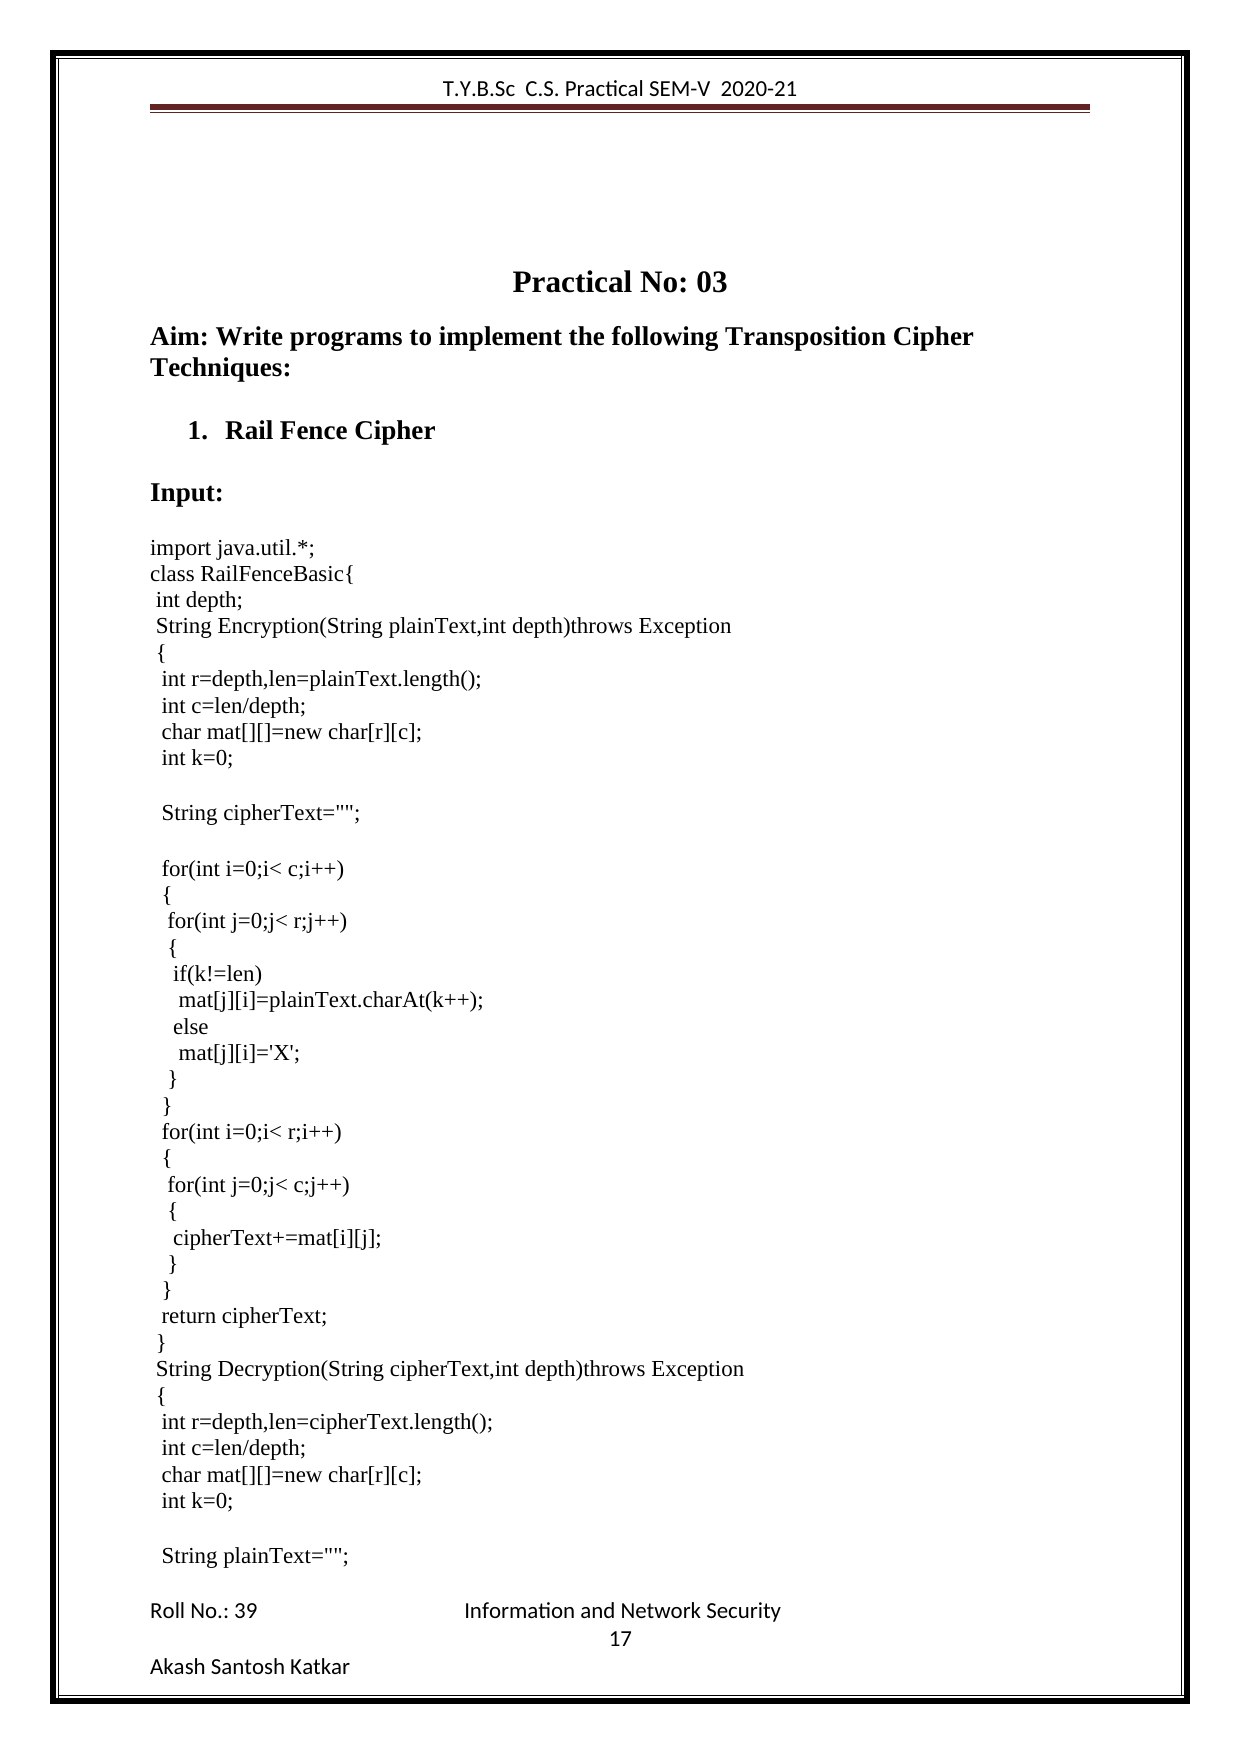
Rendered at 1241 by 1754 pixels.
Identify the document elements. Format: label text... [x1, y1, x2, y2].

text int depth; [150, 586, 1090, 613]
text class RailFenceBasic{ [150, 560, 1090, 586]
text int k=0; [150, 1487, 1090, 1513]
text for(int j=0;j< c;j++) [150, 1171, 1090, 1197]
text { [150, 1144, 1090, 1171]
text int c=len/depth; [150, 1434, 1090, 1461]
text int c=len/depth; [150, 692, 1090, 718]
text for(int i=0;i< r;i++) [150, 1118, 1090, 1144]
text for(int i=0;i< c;i++) [150, 854, 1090, 881]
text else [150, 1013, 1090, 1039]
text mat[j][i]=plainText.charAt(k++); [150, 986, 1090, 1013]
text } [150, 1250, 1090, 1276]
text char mat[][]=new char[r][c]; [150, 718, 1090, 744]
text Aim: Write programs to implement the following Transposition Cipher Techniques: [150, 320, 1090, 383]
text { [150, 1382, 1090, 1408]
text Input: [150, 476, 1090, 507]
text { [150, 639, 1090, 665]
text } [150, 1092, 1090, 1118]
list Rail Fence Cipher [187, 414, 1090, 445]
text } [150, 1329, 1090, 1355]
text cipherText+=mat[i][j]; [150, 1223, 1090, 1250]
text for(int j=0;j< r;j++) [150, 907, 1090, 934]
text mat[j][i]='X'; [150, 1039, 1090, 1065]
text int r=depth,len=plainText.length(); [150, 665, 1090, 692]
text int r=depth,len=cipherText.length(); [150, 1408, 1090, 1434]
text String cipherText=""; [150, 799, 1090, 826]
text String Encryption(String plainText,int depth)throws Exception [150, 613, 1090, 639]
text int k=0; [150, 744, 1090, 771]
text { [150, 881, 1090, 907]
text { [150, 1197, 1090, 1223]
text Practical No: 03 [150, 263, 1090, 299]
text String Decryption(String cipherText,int depth)throws Exception [150, 1355, 1090, 1382]
text } [150, 1276, 1090, 1303]
text return cipherText; [150, 1303, 1090, 1329]
text String plainText=""; [150, 1542, 1090, 1568]
text if(k!=len) [150, 960, 1090, 986]
text import java.util.*; [150, 533, 1090, 560]
text char mat[][]=new char[r][c]; [150, 1461, 1090, 1487]
text } [150, 1065, 1090, 1092]
text { [150, 934, 1090, 960]
